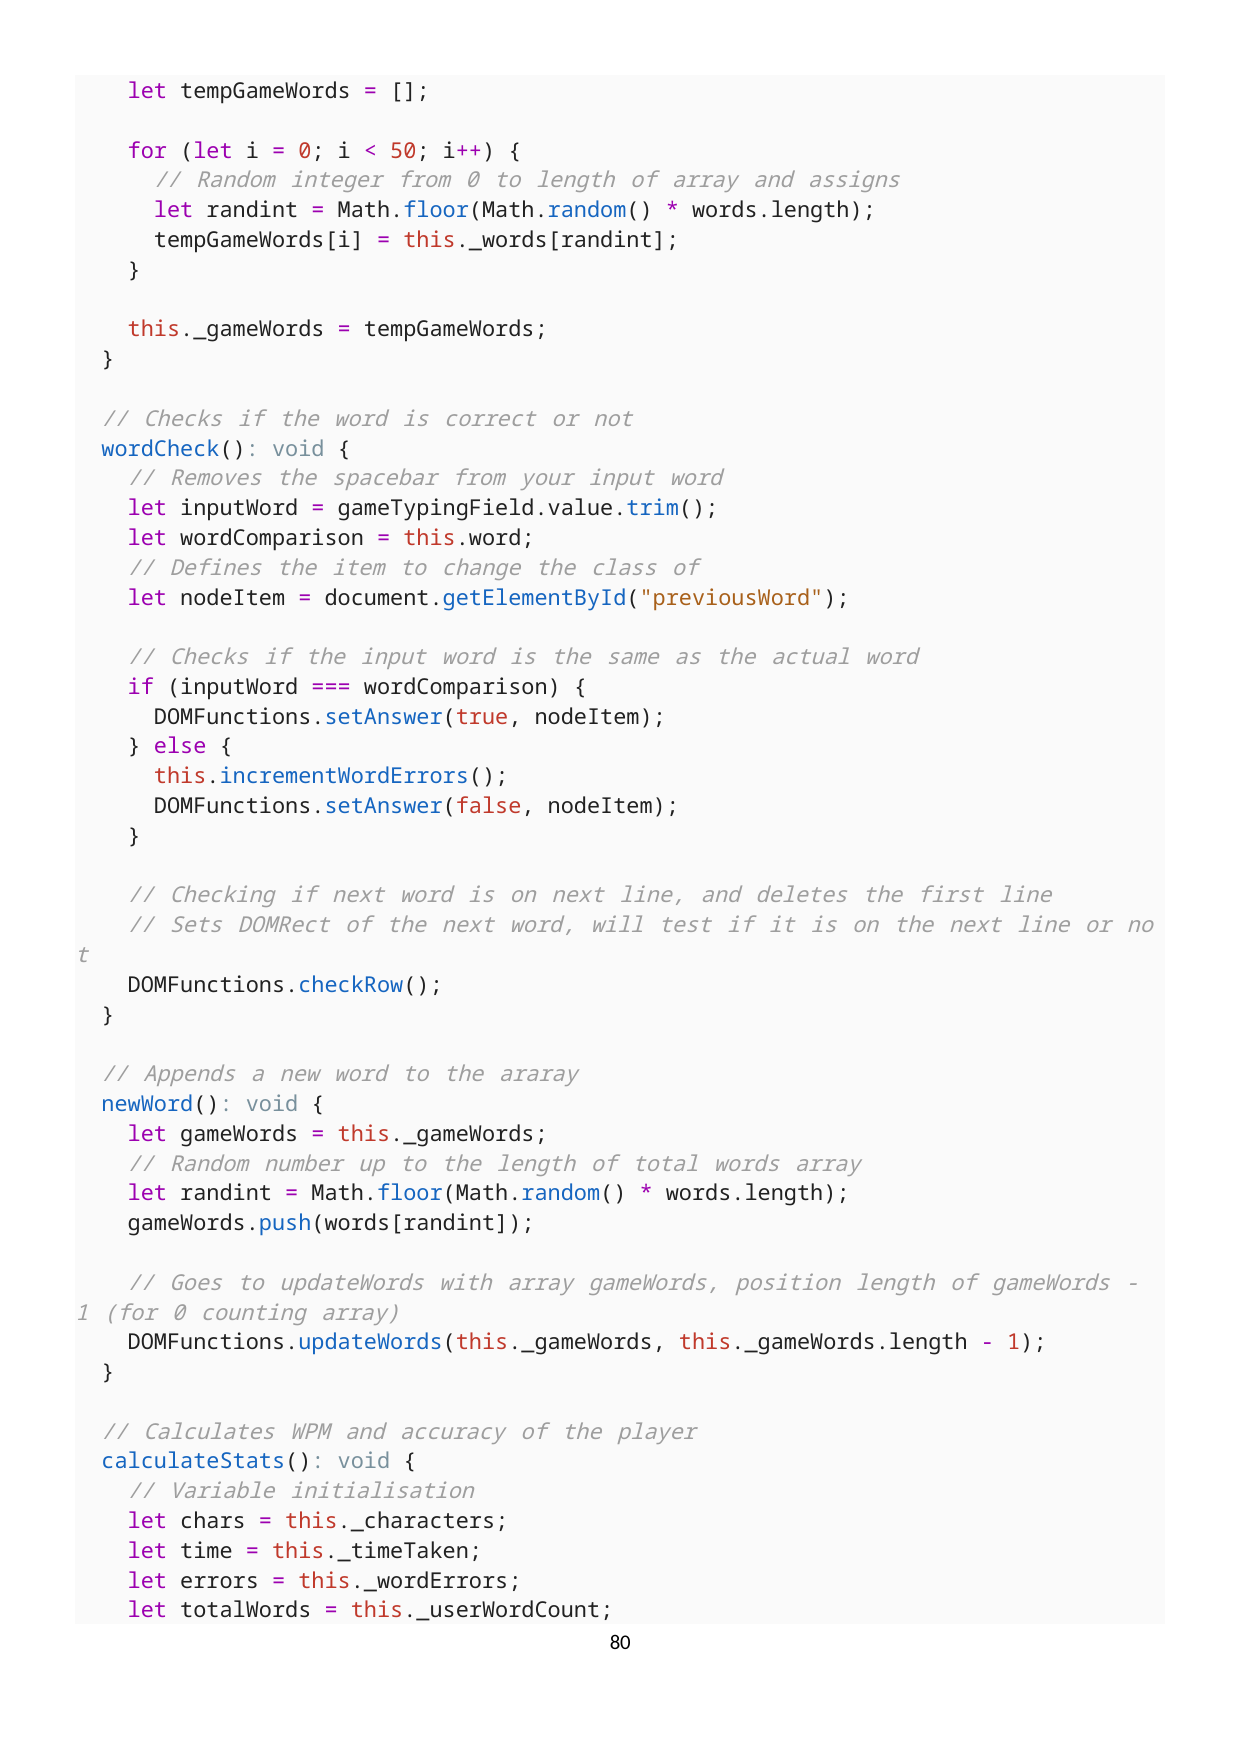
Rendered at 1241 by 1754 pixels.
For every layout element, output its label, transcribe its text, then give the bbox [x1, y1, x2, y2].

text // Checks if the input word is the same as the actual word [75, 641, 1165, 671]
text // Calculates WPM and accuracy of the player [75, 1416, 1165, 1445]
text } [75, 820, 1165, 849]
text this._gameWords = tempGameWords; [75, 313, 1165, 343]
text if (inputWord === wordComparison) { [75, 671, 1165, 701]
text DOMFunctions.updateWords(this._gameWords, this._gameWords.length - 1); [75, 1326, 1165, 1356]
text // Sets DOMRect of the next word, will test if it is on the next line or not [75, 909, 1165, 969]
text let time = this._timeTaken; [75, 1535, 1165, 1564]
text // Defines the item to change the class of [75, 552, 1165, 581]
text } [75, 998, 1165, 1028]
text let totalWords = this._userWordCount; [75, 1594, 1165, 1624]
text DOMFunctions.setAnswer(false, nodeItem); [75, 790, 1165, 820]
text // Random integer from 0 to length of array and assigns [75, 164, 1165, 194]
text calculateStats(): void { [75, 1445, 1165, 1475]
text for (let i = 0; i < 50; i++) { [75, 134, 1165, 164]
text let wordComparison = this.word; [75, 522, 1165, 552]
text wordCheck(): void { [75, 432, 1165, 462]
text // Removes the spacebar from your input word [75, 462, 1165, 492]
text // Checks if the word is correct or not [75, 403, 1165, 432]
text let randint = Math.floor(Math.random() * words.length); [75, 1177, 1165, 1207]
text // Checking if next word is on next line, and deletes the first line [75, 879, 1165, 909]
text DOMFunctions.setAnswer(true, nodeItem); [75, 701, 1165, 730]
text let gameWords = this._gameWords; [75, 1118, 1165, 1147]
text tempGameWords[i] = this._words[randint]; [75, 224, 1165, 254]
text gameWords.push(words[randint]); [75, 1207, 1165, 1237]
text // Random number up to the length of total words array [75, 1147, 1165, 1177]
text } else { [75, 730, 1165, 760]
text newWord(): void { [75, 1088, 1165, 1118]
text let errors = this._wordErrors; [75, 1564, 1165, 1594]
text let randint = Math.floor(Math.random() * words.length); [75, 194, 1165, 224]
text // Goes to updateWords with array gameWords, position length of gameWords - 1 (for 0 counting array) [75, 1267, 1165, 1326]
text } [75, 343, 1165, 373]
text // Variable initialisation [75, 1475, 1165, 1505]
text // Appends a new word to the araray [75, 1058, 1165, 1088]
text let inputWord = gameTypingField.value.trim(); [75, 492, 1165, 522]
text let tempGameWords = []; [75, 75, 1165, 105]
text let chars = this._characters; [75, 1505, 1165, 1535]
text } [75, 1356, 1165, 1386]
text DOMFunctions.checkRow(); [75, 969, 1165, 998]
text let nodeItem = document.getElementById("previousWord"); [75, 581, 1165, 611]
text } [75, 254, 1165, 283]
text this.incrementWordErrors(); [75, 760, 1165, 790]
